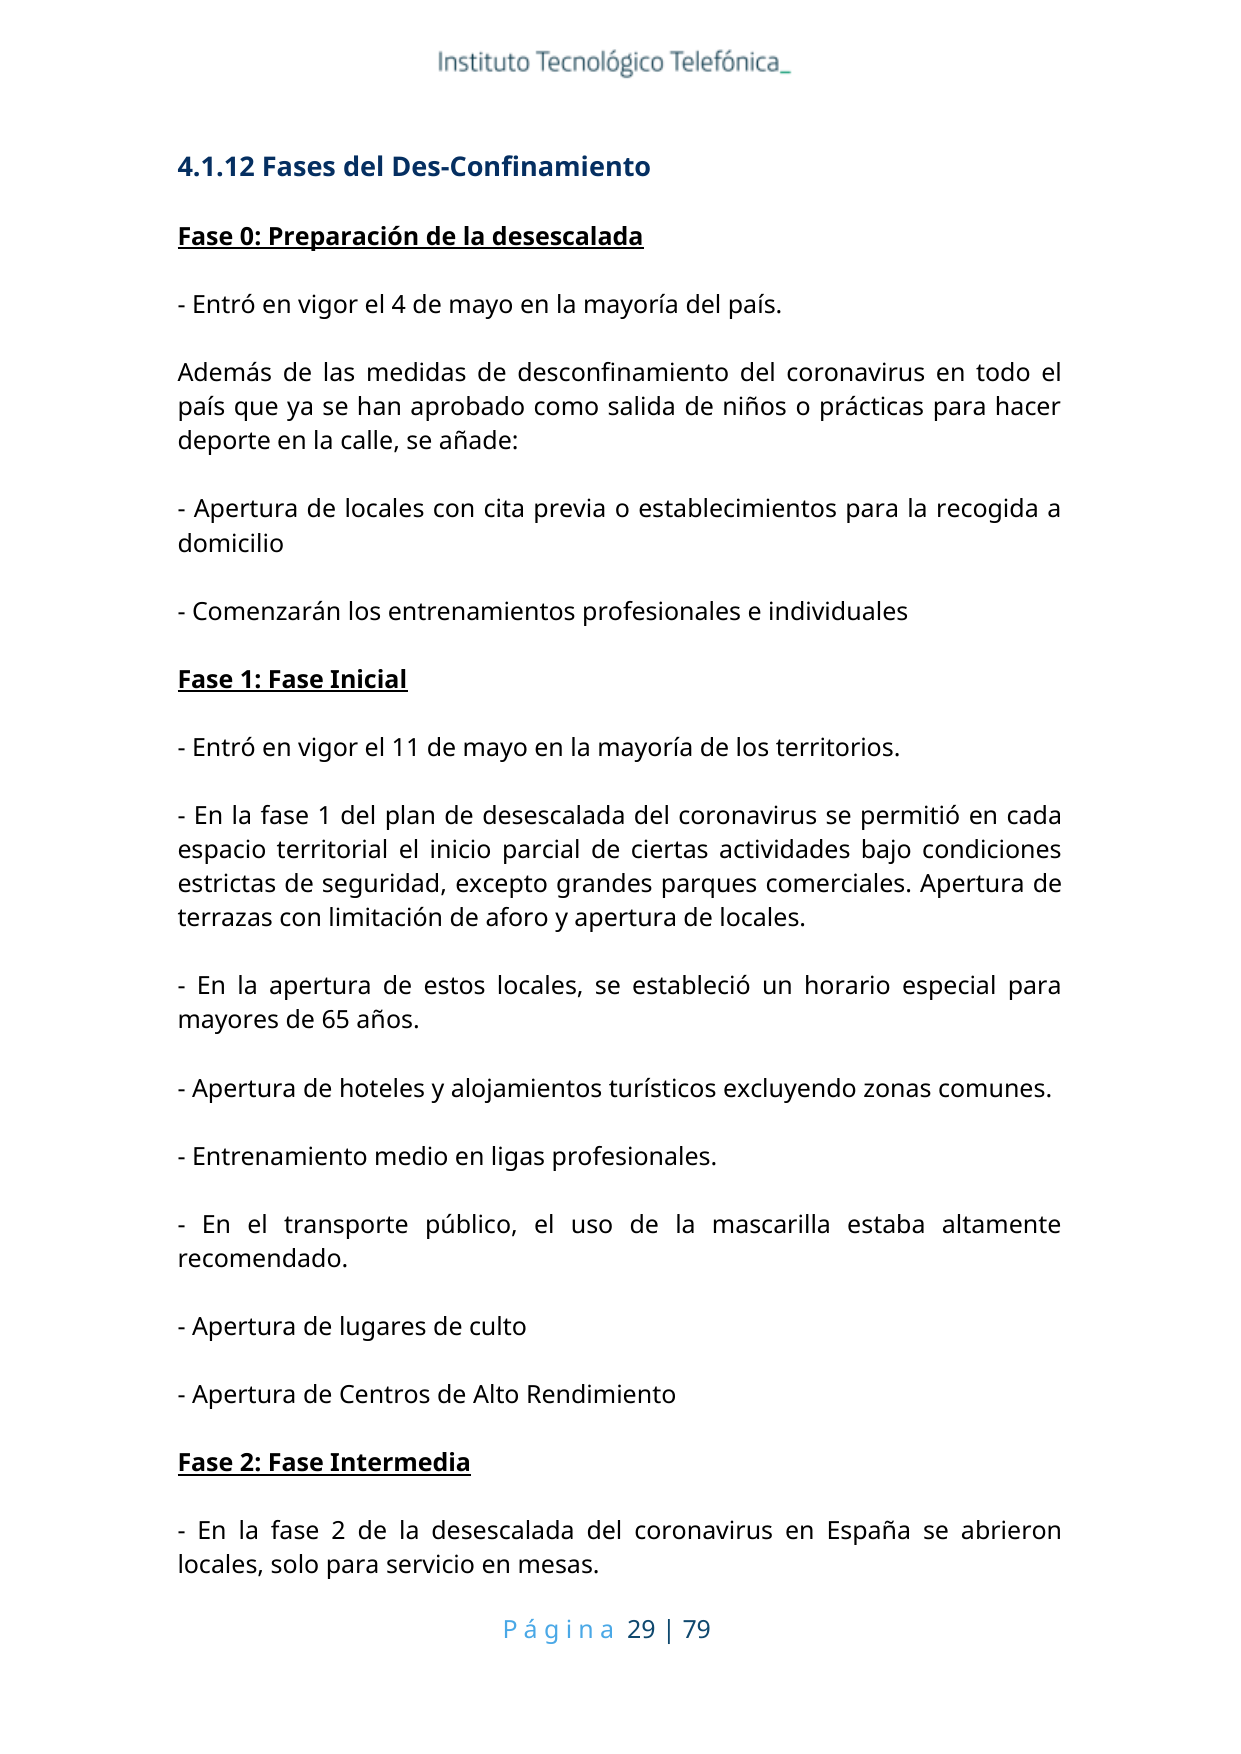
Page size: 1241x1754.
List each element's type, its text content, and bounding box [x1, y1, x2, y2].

text Fase 0: Preparación de la desescalada [177, 219, 1063, 253]
picture [433, 29, 807, 83]
text - Apertura de locales con cita previa o establecimientos para la recogida a domicilio [177, 491, 1063, 559]
text - Comenzarán los entrenamientos profesionales e individuales [177, 593, 1063, 627]
subtitle 4.1.12 Fases del Des-Confinamiento [177, 148, 1063, 184]
text Además de las medidas de desconfinamiento del coronavirus en todo el país que ya se han aprobado como salida de niños o prácticas para hacer deporte en la calle, se añade: [177, 355, 1063, 457]
text - Apertura de Centros de Alto Rendimiento [177, 1377, 1063, 1411]
text - En el transporte público, el uso de la mascarilla estaba altamente recomendado. [177, 1206, 1063, 1274]
text Fase 1: Fase Inicial [177, 661, 1063, 696]
text - Apertura de hoteles y alojamientos turísticos excluyendo zonas comunes. [177, 1070, 1063, 1104]
text - En la fase 1 del plan de desescalada del coronavirus se permitió en cada espacio territorial el inicio parcial de ciertas actividades bajo condiciones estrictas de seguridad, excepto grandes parques comerciales. Apertura de terrazas con limitación de aforo y apertura de locales. [177, 798, 1063, 934]
text - Entrenamiento medio en ligas profesionales. [177, 1138, 1063, 1172]
text - Entró en vigor el 4 de mayo en la mayoría del país. [177, 287, 1063, 321]
text - Entró en vigor el 11 de mayo en la mayoría de los territorios. [177, 729, 1063, 764]
text - En la fase 2 de la desescalada del coronavirus en España se abrieron locales, solo para servicio en mesas. [177, 1513, 1063, 1581]
text - En la apertura de estos locales, se estableció un horario especial para mayores de 65 años. [177, 968, 1063, 1036]
text Fase 2: Fase Intermedia [177, 1445, 1063, 1479]
text - Apertura de lugares de culto [177, 1309, 1063, 1343]
